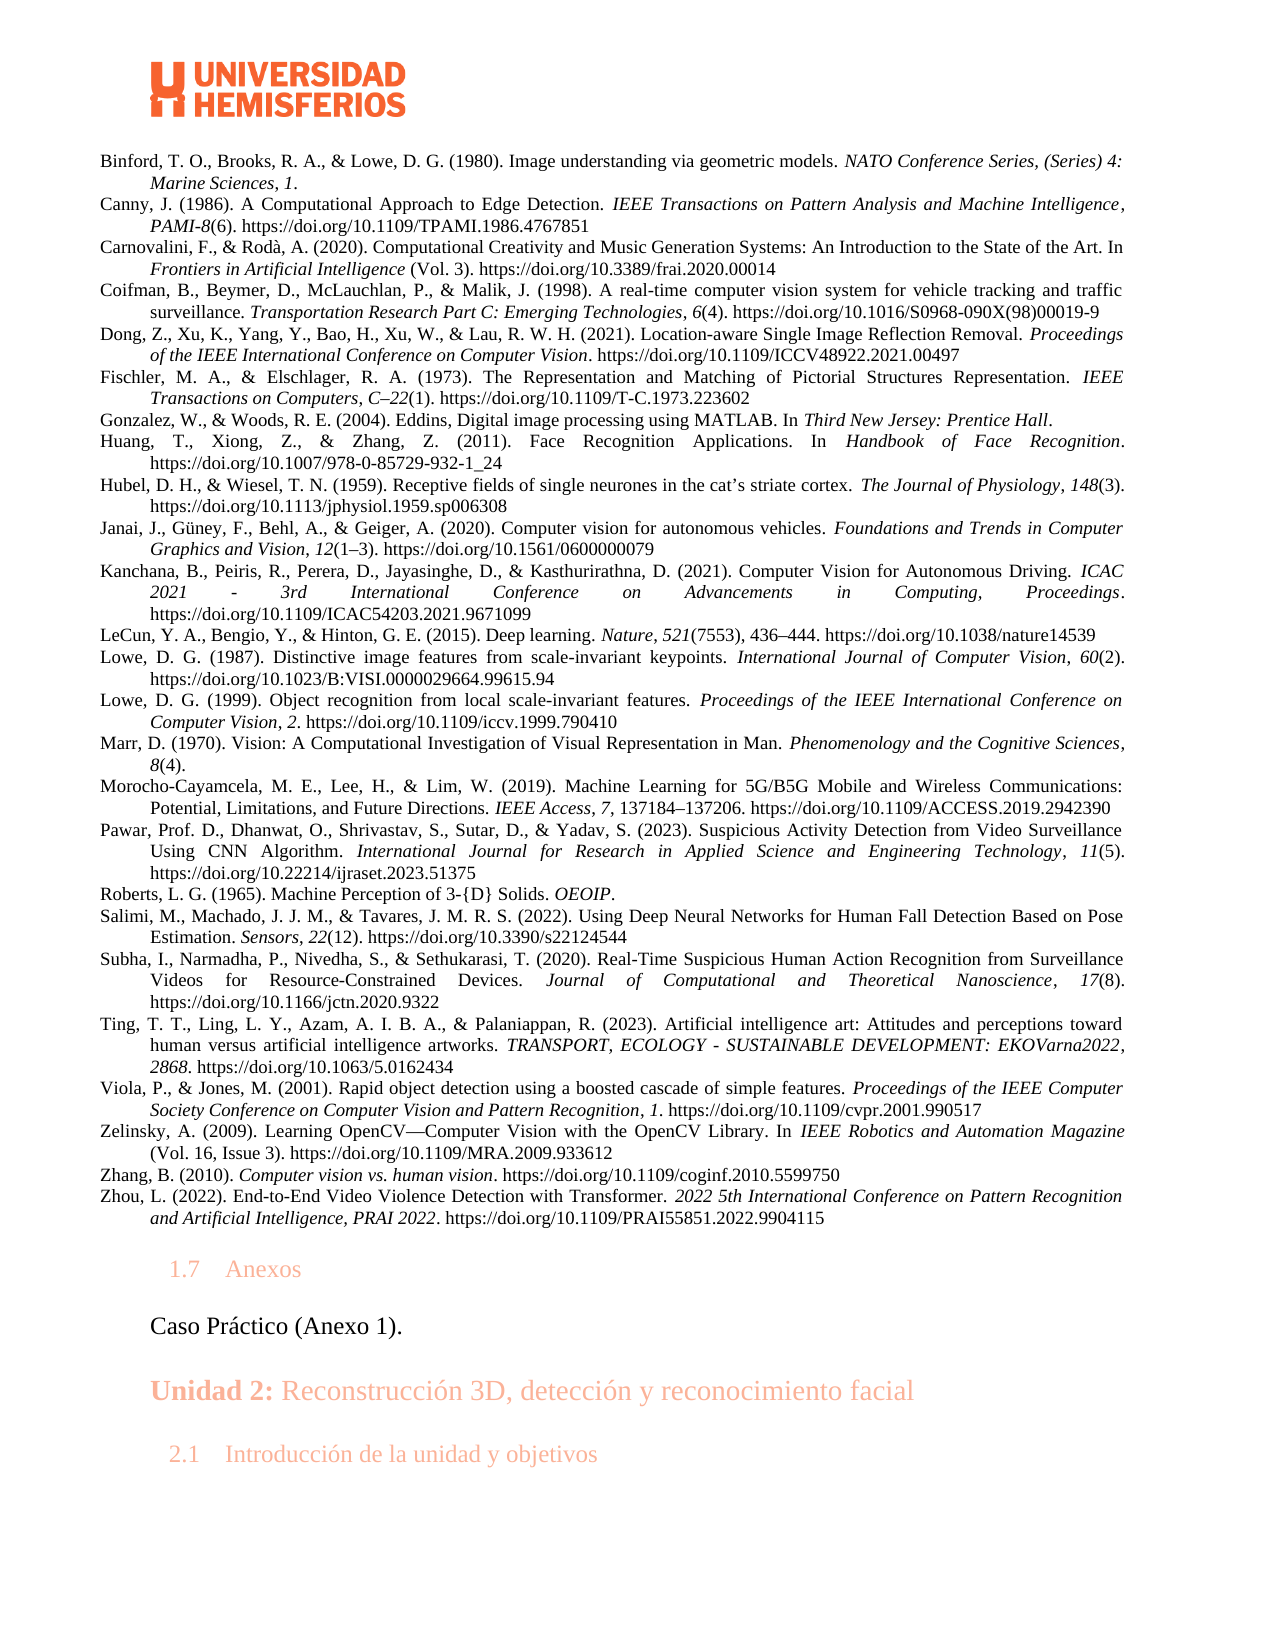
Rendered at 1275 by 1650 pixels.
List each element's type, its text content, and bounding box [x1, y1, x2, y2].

subtitle Unidad 2: Reconstrucción 3D, detección y reconocimiento facial [150, 1373, 1125, 1407]
subtitle Anexos [169, 1254, 1125, 1283]
text Caso Práctico (Anexo 1). [150, 1311, 1125, 1340]
picture [142, 58, 416, 117]
subtitle Introducción de la unidad y objetivos [169, 1439, 1125, 1468]
